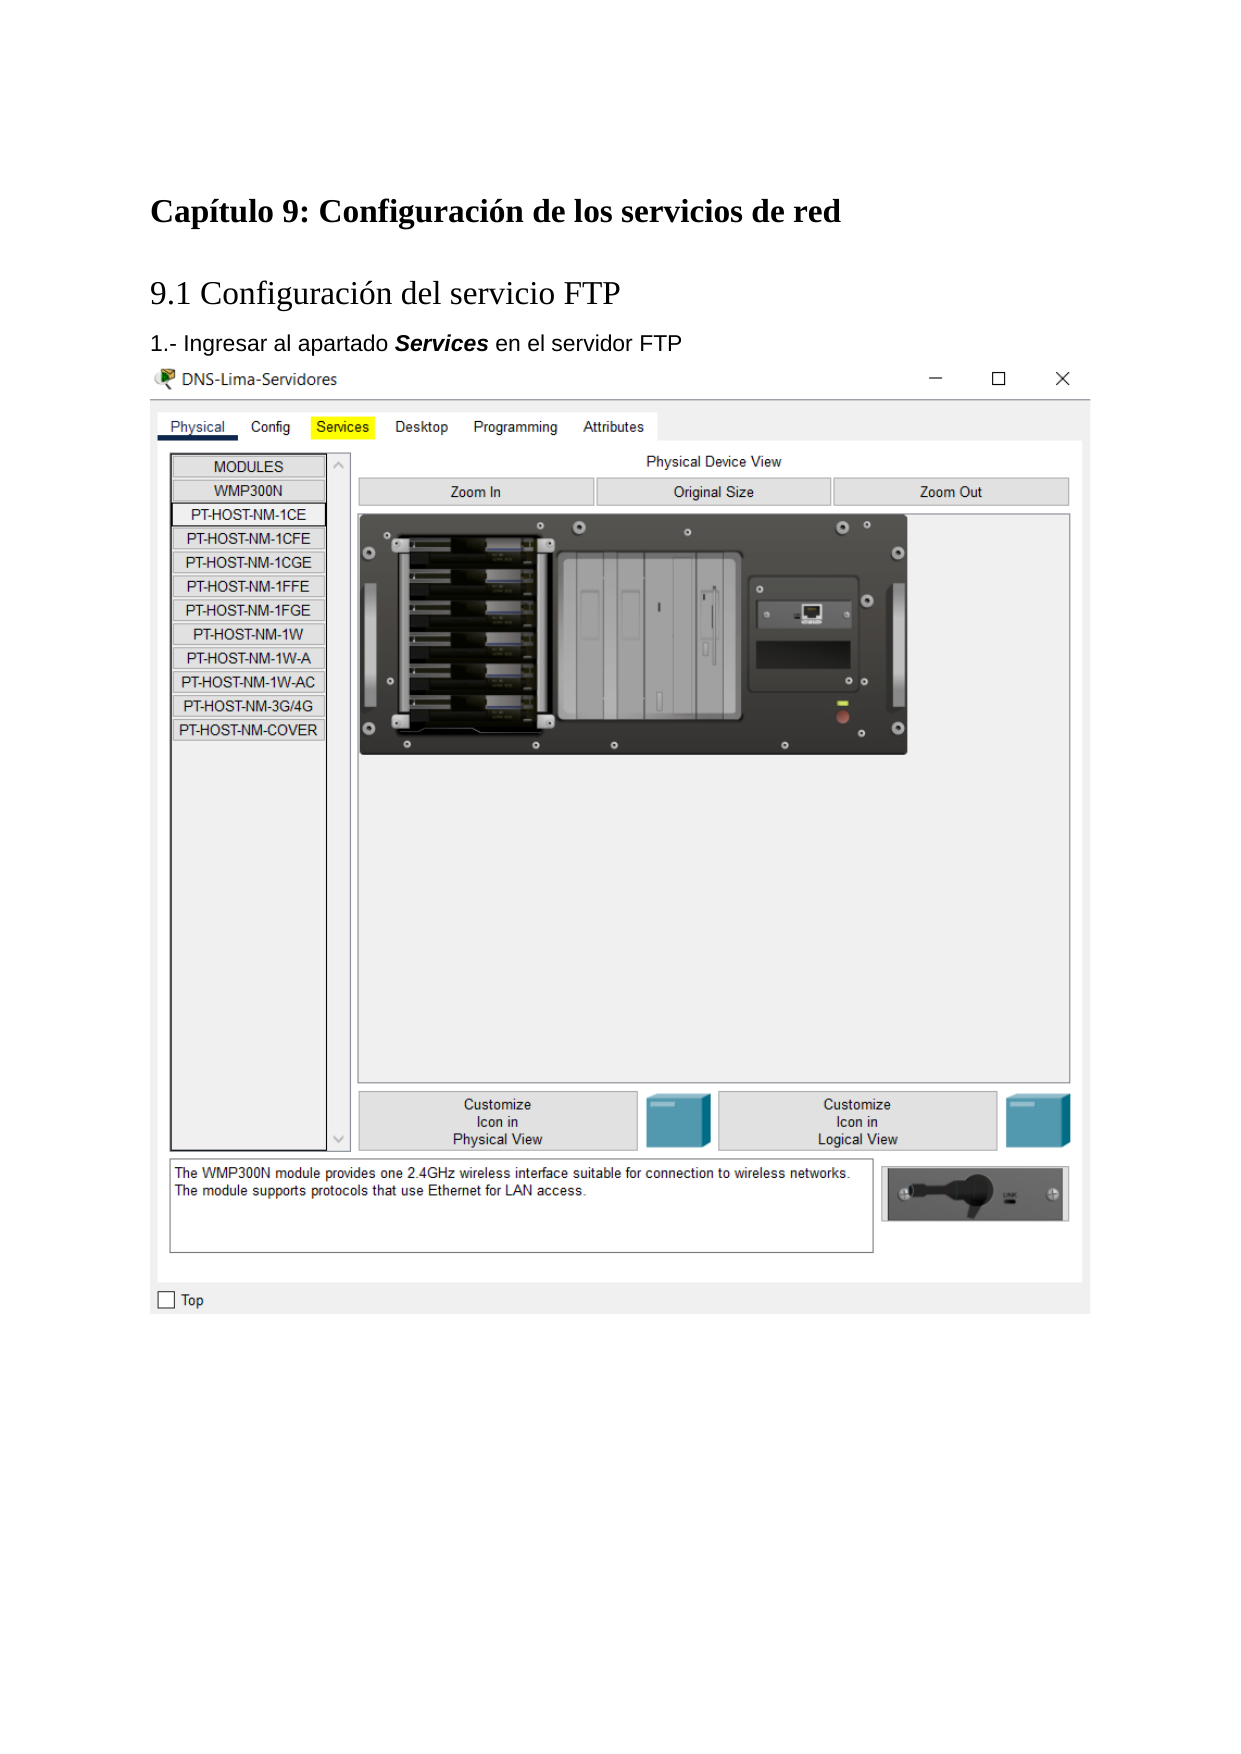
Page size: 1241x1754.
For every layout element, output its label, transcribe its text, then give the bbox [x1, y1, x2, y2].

text 1.- Ingresar al apartado Services en el servidor FTP [150, 330, 1090, 356]
subtitle 9.1 Configuración del servicio FTP [150, 273, 1090, 312]
subtitle Capítulo 9: Configuración de los servicios de red [150, 192, 1090, 230]
picture [150, 360, 1091, 1314]
